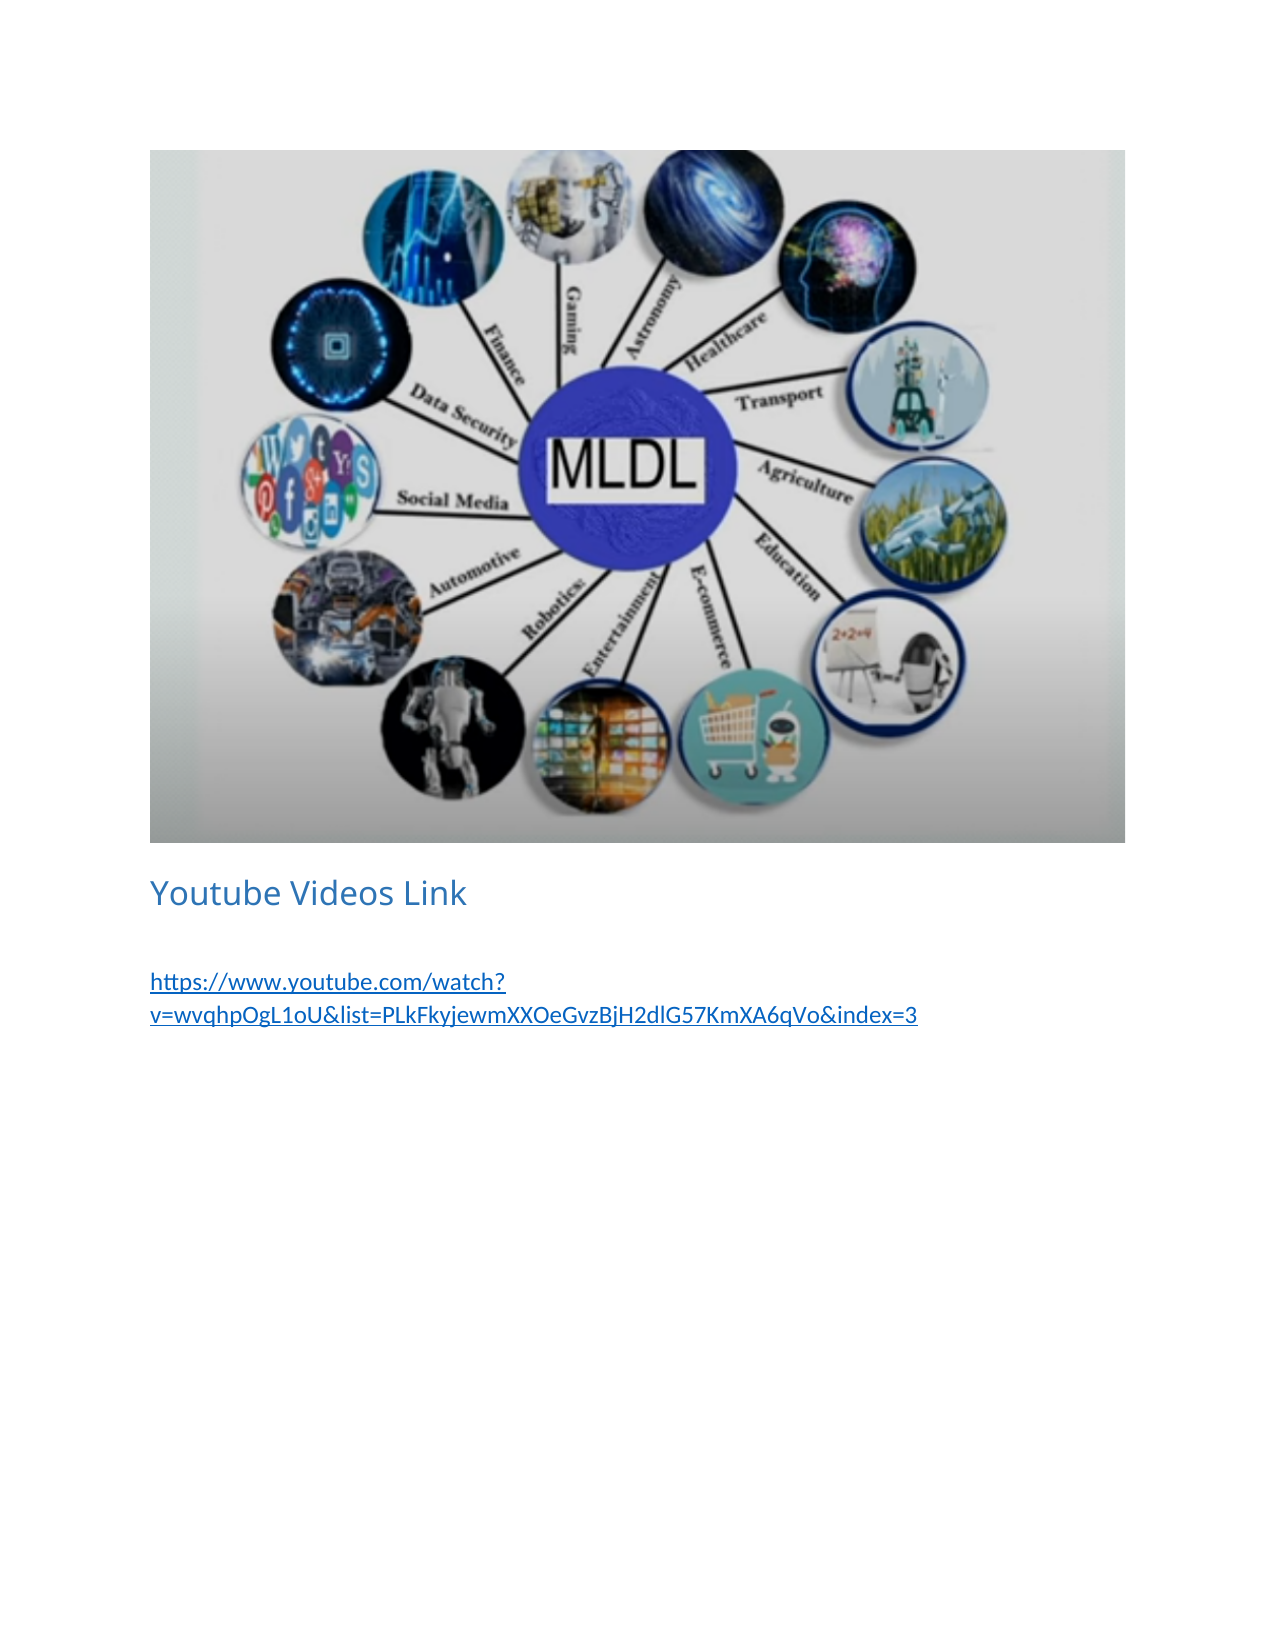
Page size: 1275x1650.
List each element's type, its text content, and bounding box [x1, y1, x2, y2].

subtitle Youtube Videos Link [150, 870, 1125, 916]
text https://www.youtube.com/watch?v=wvqhpOgL1oU&list=PLkFkyjewmXXOeGvzBjH2dlG57KmXA6qVo&index=3 [150, 966, 1125, 1029]
picture [150, 150, 1125, 843]
